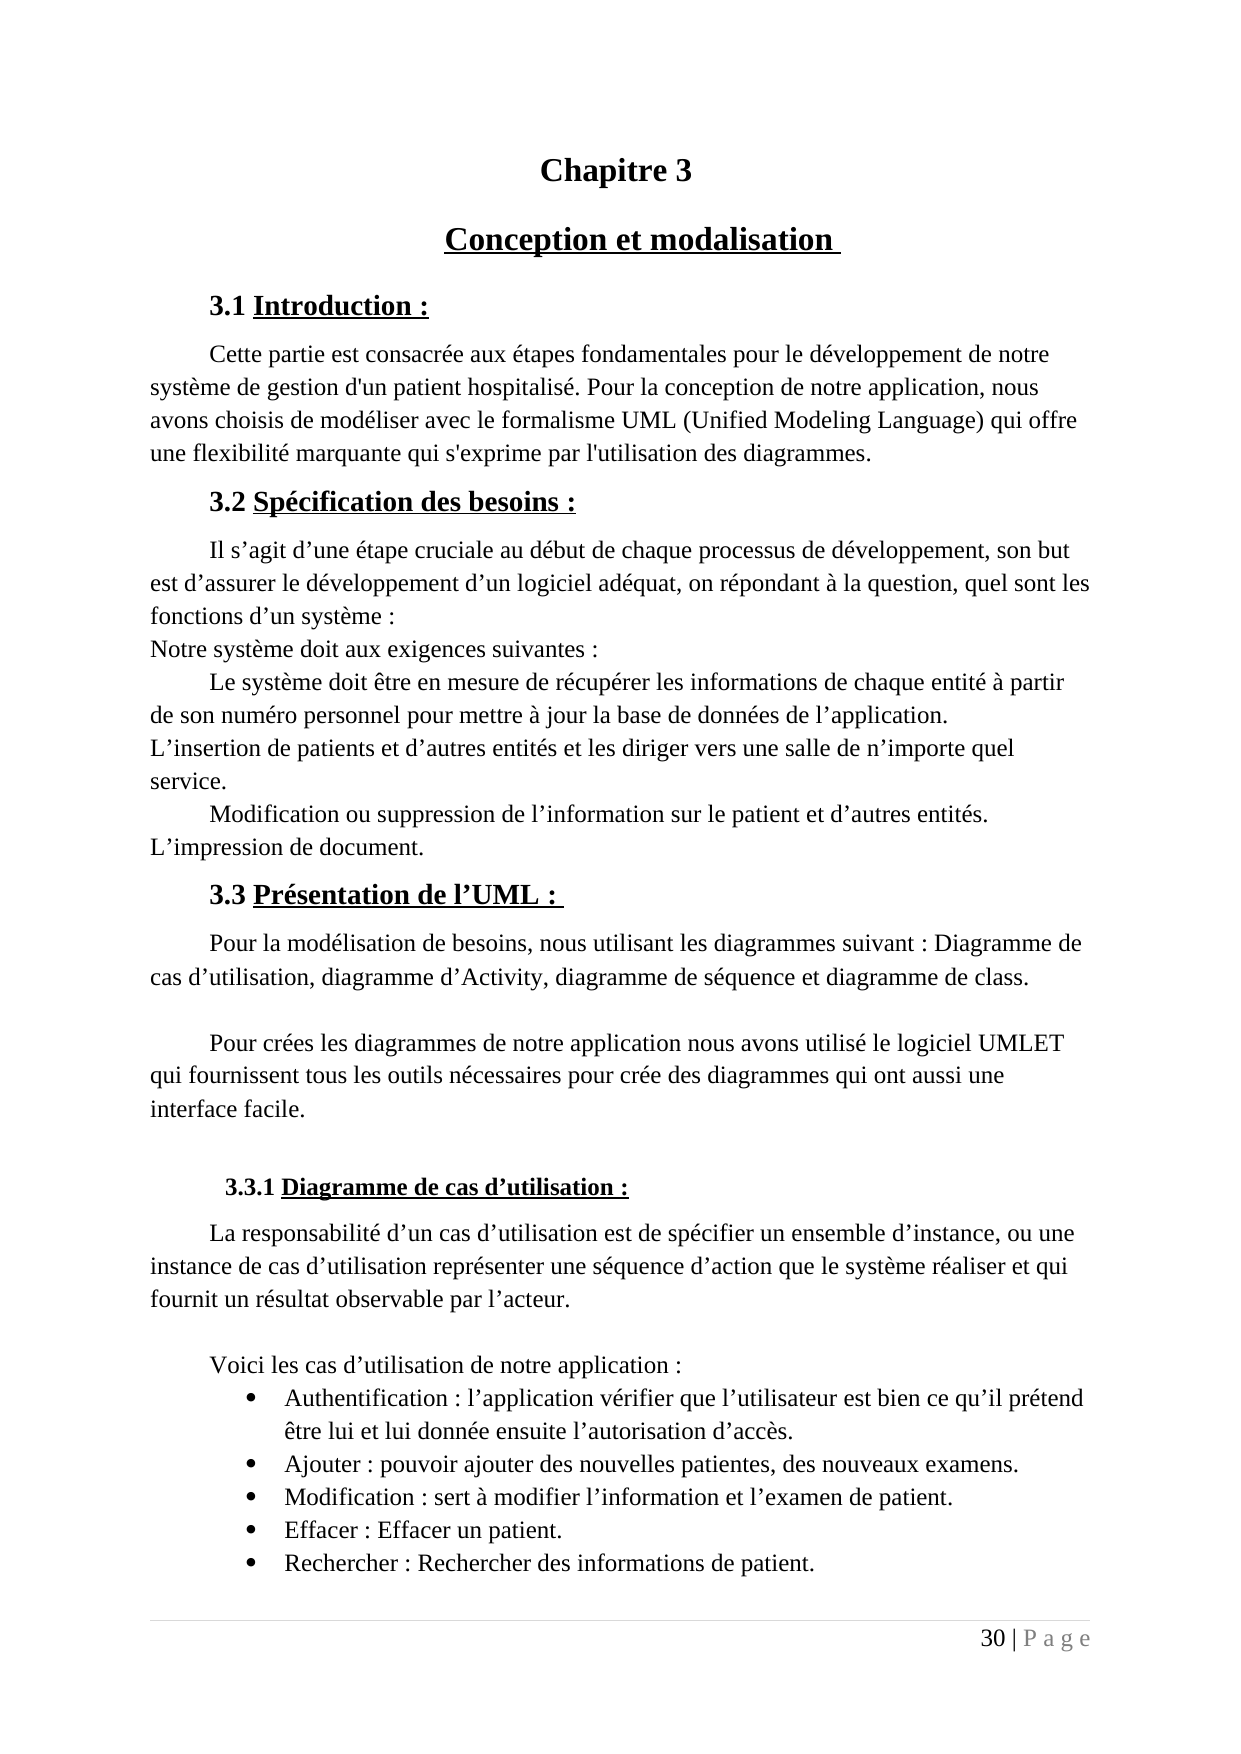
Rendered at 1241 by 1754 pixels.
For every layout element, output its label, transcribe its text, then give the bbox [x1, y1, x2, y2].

text Voici les cas d’utilisation de notre application : [150, 1350, 1090, 1378]
text Le système doit être en mesure de récupérer les informations de chaque entité à partir de son numéro personnel pour mettre à jour la base de données de l’application. [150, 667, 1090, 729]
text La responsabilité d’un cas d’utilisation est de spécifier un ensemble d’instance, ou une instance de cas d’utilisation représenter une séquence d’action que le système réaliser et qui fournit un résultat observable par l’acteur. [150, 1218, 1090, 1312]
text Il s’agit d’une étape cruciale au début de chaque processus de développement, son but est d’assurer le développement d’un logiciel adéquat, on répondant à la question, quel sont les fonctions d’un système : [150, 535, 1090, 629]
text L’insertion de patients et d’autres entités et les diriger vers une salle de n’importe quel service. [150, 733, 1090, 795]
list Modification : sert à modifier l’information et l’examen de patient. [247, 1482, 1090, 1511]
text Pour crées les diagrammes de notre application nous avons utilisé le logiciel UMLET qui fournissent tous les outils nécessaires pour crée des diagrammes qui ont aussi une interface facile. [150, 1028, 1090, 1122]
text Modification ou suppression de l’information sur le patient et d’autres entités. [150, 799, 1090, 828]
list Rechercher : Rechercher des informations de patient. [247, 1548, 1090, 1577]
text Notre système doit aux exigences suivantes : [150, 634, 1090, 663]
list Authentification : l’application vérifier que l’utilisateur est bien ce qu’il prétend être lui et lui donnée ensuite l’autorisation d’accès. [247, 1383, 1090, 1444]
list Ajouter : pouvoir ajouter des nouvelles patientes, des nouveaux examens. [247, 1449, 1090, 1478]
list Effacer : Effacer un patient. [247, 1515, 1090, 1544]
text Introduction : [209, 288, 1090, 322]
text Cette partie est consacrée aux étapes fondamentales pour le développement de notre système de gestion d'un patient hospitalisé. Pour la conception de notre application, nous avons choisis de modéliser avec le formalisme UML (Unified Modeling Language) qui offre une flexibilité marquante qui s'exprime par l'utilisation des diagrammes. [150, 339, 1090, 467]
text L’impression de document. [150, 832, 1090, 861]
text Spécification des besoins : [209, 484, 1090, 517]
text Pour la modélisation de besoins, nous utilisant les diagrammes suivant : Diagramme de cas d’utilisation, diagramme d’Activity, diagramme de séquence et diagramme de class. [150, 928, 1090, 990]
text Présentation de l’UML : [209, 877, 1090, 911]
text Diagramme de cas d’utilisation : [225, 1172, 1090, 1201]
list Conception et modalisation [187, 219, 1090, 257]
